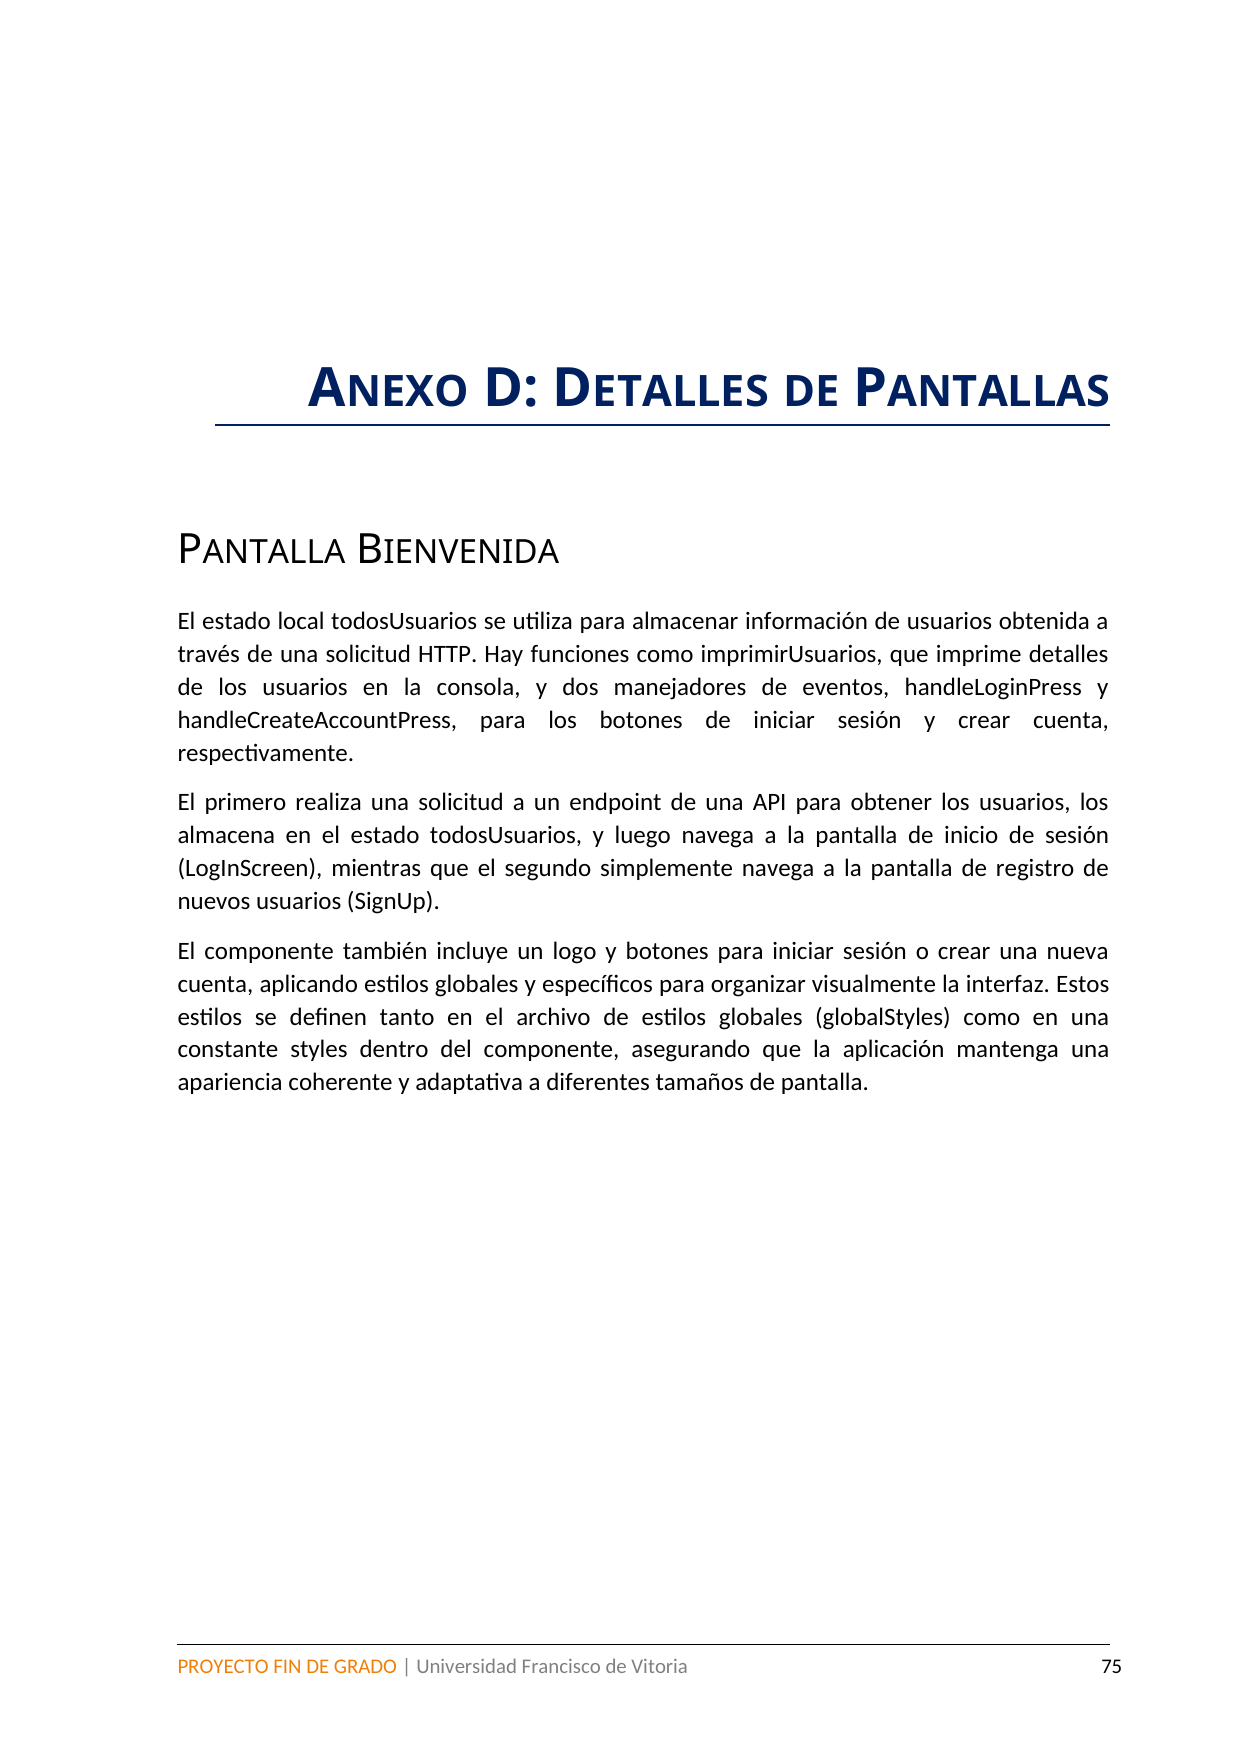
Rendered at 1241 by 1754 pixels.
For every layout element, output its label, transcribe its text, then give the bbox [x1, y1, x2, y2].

subtitle Anexo D: Detalles de Pantallas [215, 348, 1110, 424]
text El componente también incluye un logo y botones para iniciar sesión o crear una nueva cuenta, aplicando estilos globales y específicos para organizar visualmente la interfaz. Estos estilos se definen tanto en el archivo de estilos globales (globalStyles) como en una constante styles dentro del componente, asegurando que la aplicación mantenga una apariencia coherente y adaptativa a diferentes tamaños de pantalla. [177, 935, 1110, 1097]
text El estado local todosUsuarios se utiliza para almacenar información de usuarios obtenida a través de una solicitud HTTP. Hay funciones como imprimirUsuarios, que imprime detalles de los usuarios en la consola, y dos manejadores de eventos, handleLoginPress y handleCreateAccountPress, para los botones de iniciar sesión y crear cuenta, respectivamente. [177, 605, 1110, 767]
subtitle Pantalla Bienvenida [177, 519, 1110, 576]
text El primero realiza una solicitud a un endpoint de una API para obtener los usuarios, los almacena en el estado todosUsuarios, y luego navega a la pantalla de inicio de sesión (LogInScreen), mientras que el segundo simplemente navega a la pantalla de registro de nuevos usuarios (SignUp). [177, 787, 1110, 916]
